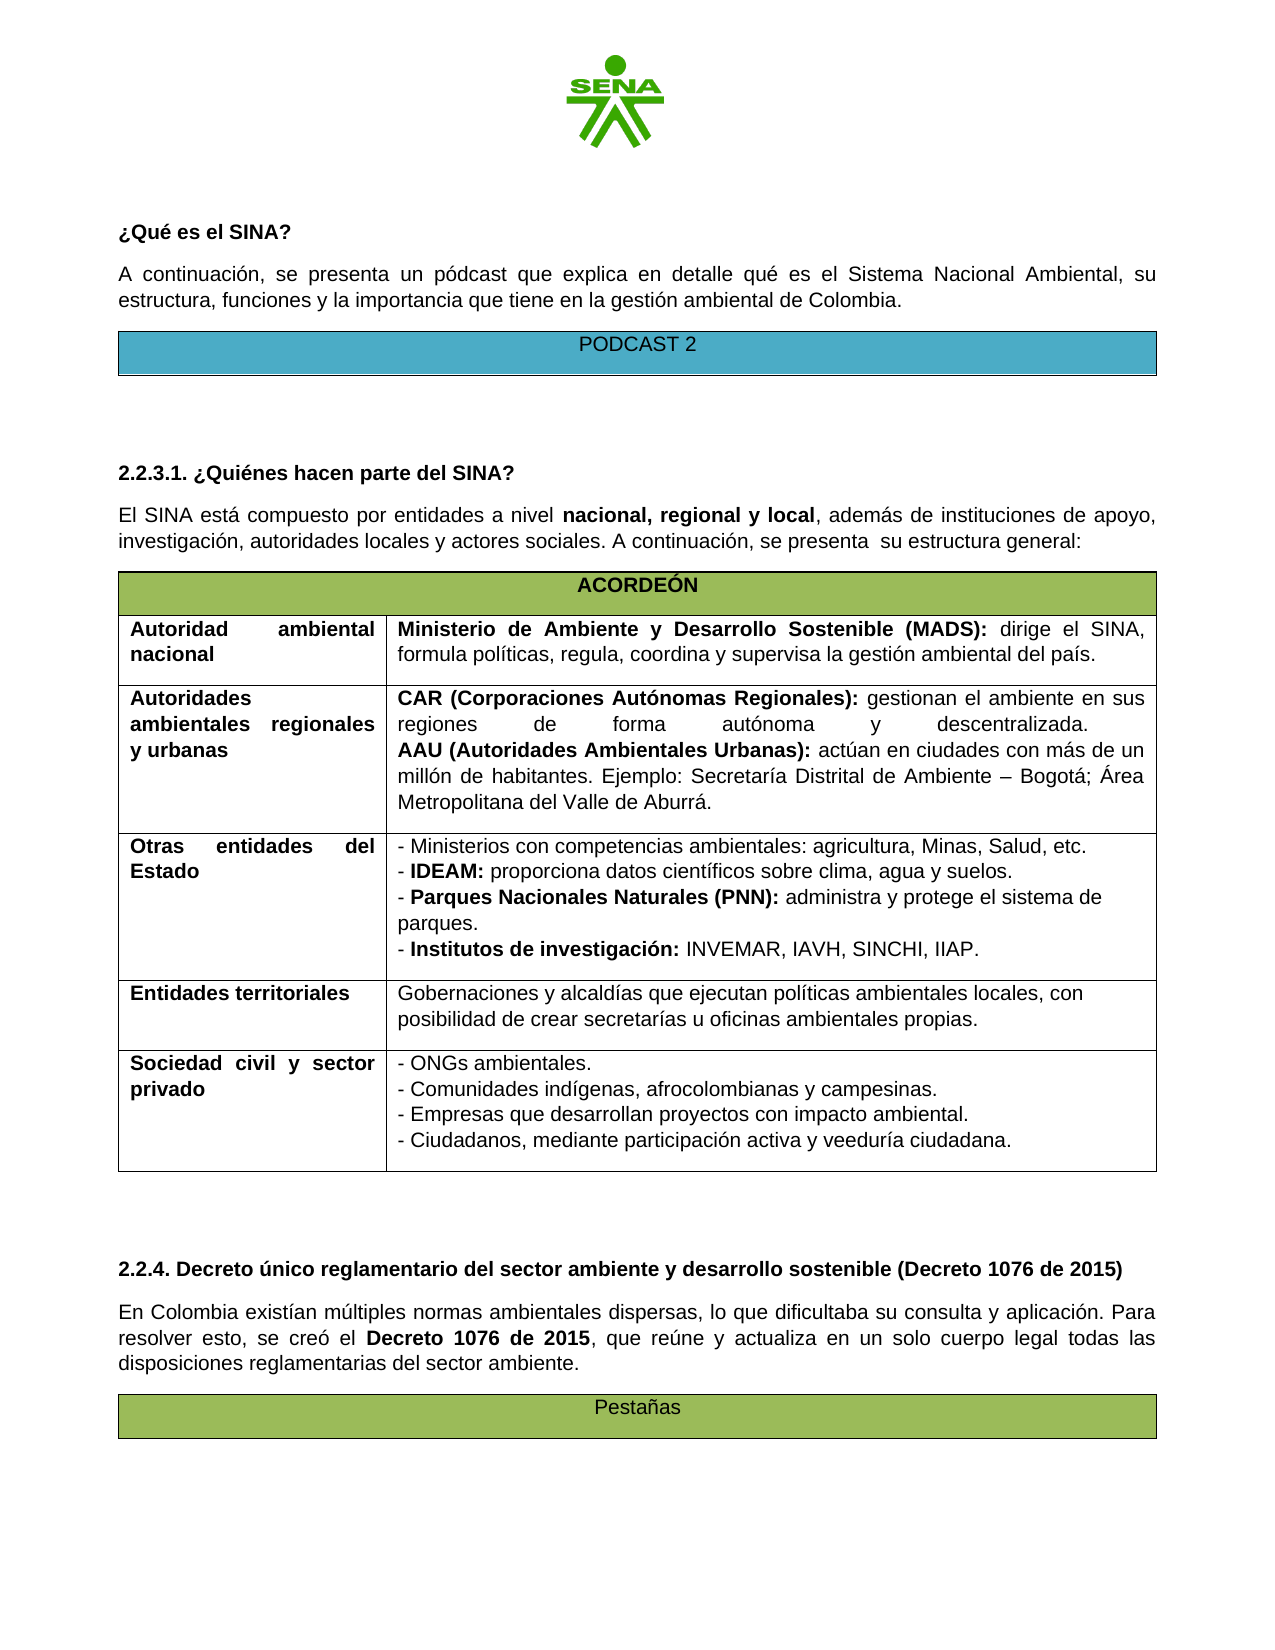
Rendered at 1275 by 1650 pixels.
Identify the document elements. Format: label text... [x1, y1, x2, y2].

table_cell Gobernaciones y alcaldías que ejecutan políticas ambientales locales, con posibilidad de crear secretarías u oficinas ambientales propias. [387, 981, 1156, 1049]
text ¿Qué es el SINA? [118, 220, 1157, 244]
table_cell Otras entidades del Estado [119, 834, 386, 980]
table_cell - ONGs ambientales. - Comunidades indígenas, afrocolombianas y campesinas. - Empresas que desarrollan proyectos con impacto ambiental. - Ciudadanos, mediante participación activa y veeduría ciudadana. [387, 1051, 1156, 1171]
text A continuación, se presenta un pódcast que explica en detalle qué es el Sistema Nacional Ambiental, su estructura, funciones y la importancia que tiene en la gestión ambiental de Colombia. [118, 262, 1157, 312]
text 2.2.3.1. ¿Quiénes hacen parte del SINA? [118, 461, 1157, 484]
picture [566, 55, 664, 148]
text El SINA está compuesto por entidades a nivel nacional, regional y local, además de instituciones de apoyo, investigación, autoridades locales y actores sociales. A continuación, se presenta su estructura general: [118, 503, 1157, 553]
table_cell Autoridades ambientales regionales y urbanas [119, 686, 386, 832]
table_cell Sociedad civil y sector privado [119, 1051, 386, 1171]
table_cell CAR (Corporaciones Autónomas Regionales): gestionan el ambiente en sus regiones de forma autónoma y descentralizada. AAU (Autoridades Ambientales Urbanas): actúan en ciudades con más de un millón de habitantes. Ejemplo: Secretaría Distrital de Ambiente – Bogotá; Área Metropolitana del Valle de Aburrá. [387, 686, 1156, 832]
table_header ACORDEÓN [119, 573, 1156, 615]
table_cell Entidades territoriales [119, 981, 386, 1049]
table_cell Ministerio de Ambiente y Desarrollo Sostenible (MADS): dirige el SINA, formula políticas, regula, coordina y supervisa la gestión ambiental del país. [387, 616, 1156, 685]
text En Colombia existían múltiples normas ambientales dispersas, lo que dificultaba su consulta y aplicación. Para resolver esto, se creó el Decreto 1076 de 2015, que reúne y actualiza en un solo cuerpo legal todas las disposiciones reglamentarias del sector ambiente. [118, 1299, 1157, 1375]
table_header PODCAST 2 [119, 332, 1156, 374]
table_cell Autoridad ambiental nacional [119, 616, 386, 685]
table_cell - Ministerios con competencias ambientales: agricultura, Minas, Salud, etc. - IDEAM: proporciona datos científicos sobre clima, agua y suelos. - Parques Nacionales Naturales (PNN): administra y protege el sistema de parques. - Institutos de investigación: INVEMAR, IAVH, SINCHI, IIAP. [387, 834, 1156, 980]
table_header Pestañas [119, 1395, 1156, 1438]
text 2.2.4. Decreto único reglamentario del sector ambiente y desarrollo sostenible (Decreto 1076 de 2015) [118, 1257, 1157, 1281]
